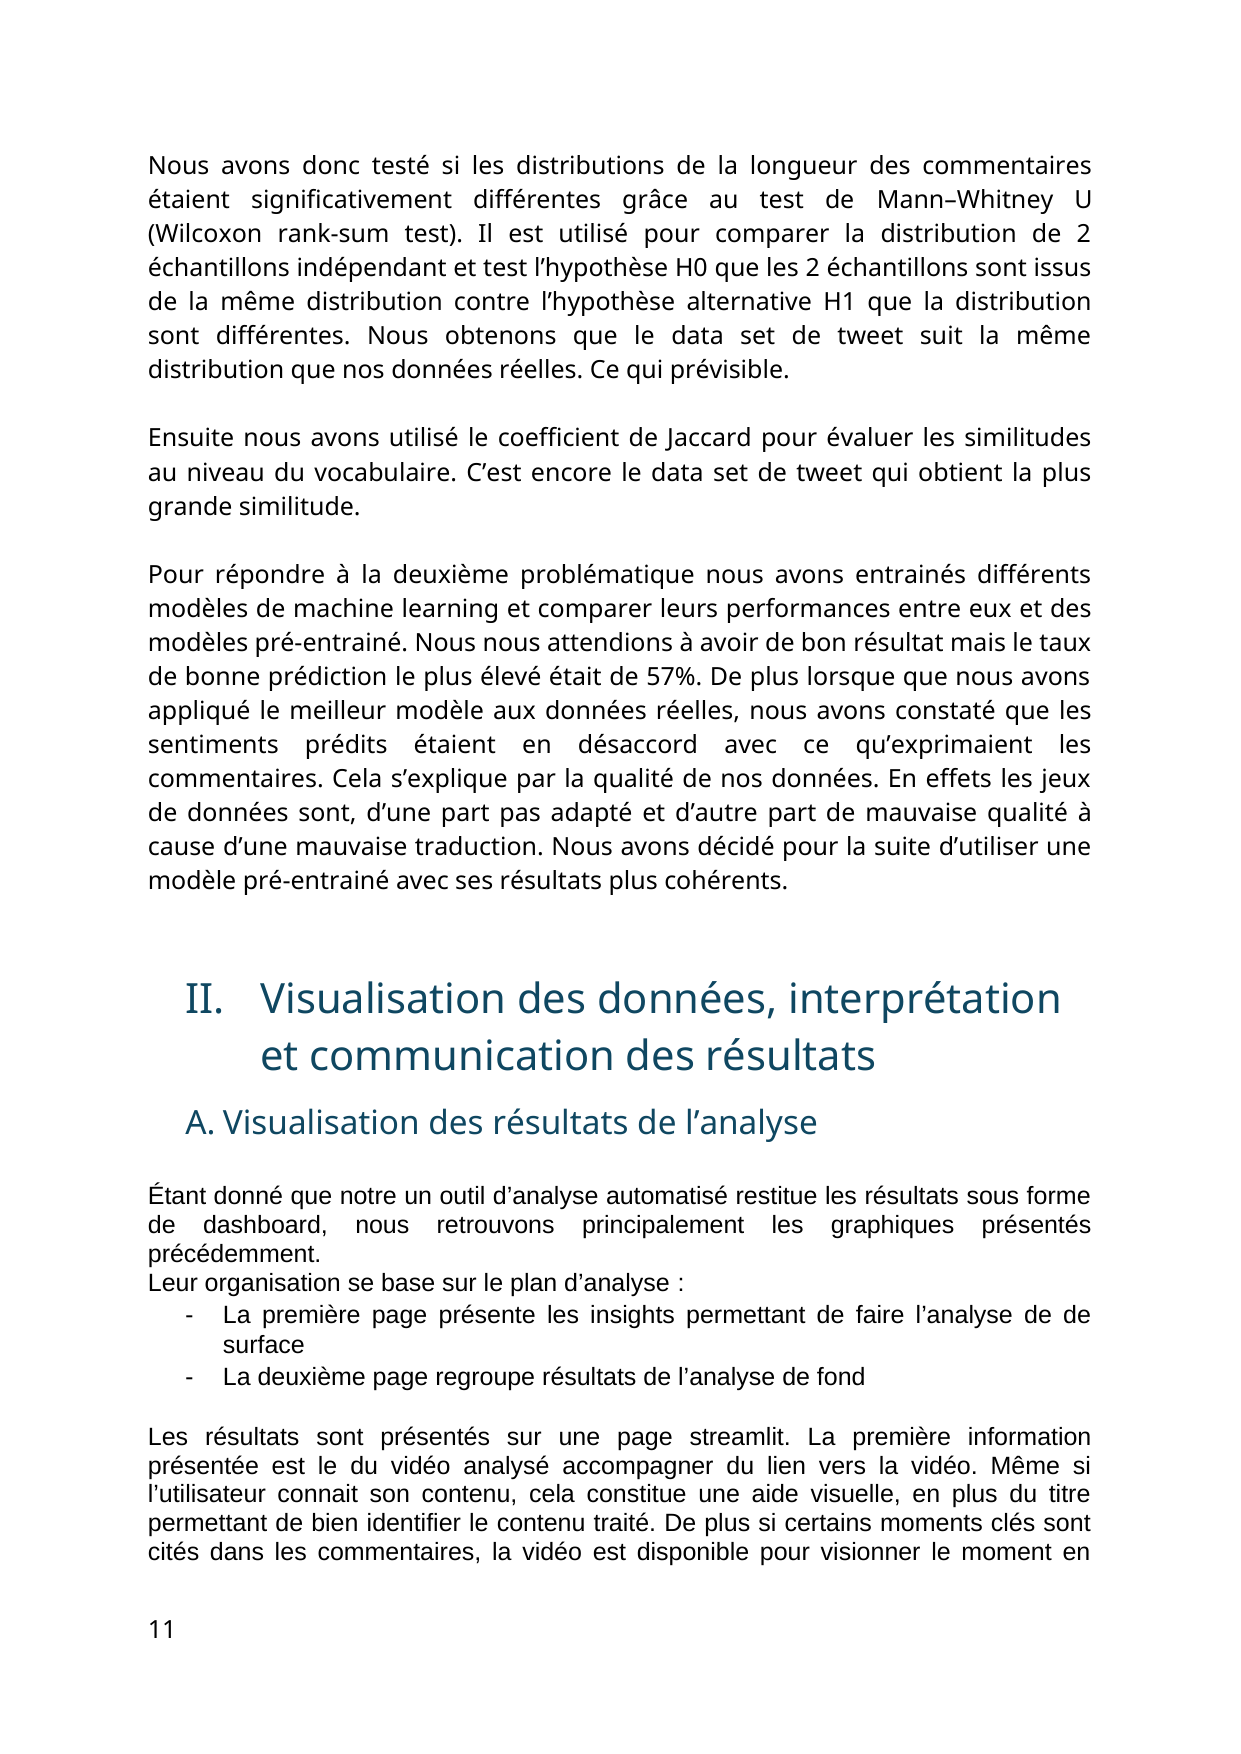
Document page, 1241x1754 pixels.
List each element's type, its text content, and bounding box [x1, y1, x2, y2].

text Ensuite nous avons utilisé le coefficient de Jaccard pour évaluer les similitudes au niveau du vocabulaire. C’est encore le data set de tweet qui obtient la plus grande similitude. [148, 420, 1093, 522]
text Pour répondre à la deuxième problématique nous avons entrainés différents modèles de machine learning et comparer leurs performances entre eux et des modèles pré-entrainé. Nous nous attendions à avoir de bon résultat mais le taux de bonne prédiction le plus élevé était de 57%. De plus lorsque que nous avons appliqué le meilleur modèle aux données réelles, nous avons constaté que les sentiments prédits étaient en désaccord avec ce qu’exprimaient les commentaires. Cela s’explique par la qualité de nos données. En effets les jeux de données sont, d’une part pas adapté et d’autre part de mauvaise qualité à cause d’une mauvaise traduction. Nous avons décidé pour la suite d’utiliser une modèle pré-entrainé avec ses résultats plus cohérents. [148, 556, 1093, 897]
list La première page présente les insights permettant de faire l’analyse de de surface [185, 1296, 1093, 1359]
text Nous avons donc testé si les distributions de la longueur des commentaires étaient significativement différentes grâce au test de Mann–Whitney U (Wilcoxon rank-sum test). Il est utilisé pour comparer la distribution de 2 échantillons indépendant et test l’hypothèse H0 que les 2 échantillons sont issus de la même distribution contre l’hypothèse alternative H1 que la distribution sont différentes. Nous obtenons que le data set de tweet suit la même distribution que nos données réelles. Ce qui prévisible. [148, 148, 1093, 386]
subtitle Visualisation des résultats de l’analyse [185, 1099, 1093, 1144]
list La deuxième page regroupe résultats de l’analyse de fond [185, 1359, 1093, 1393]
text Leur organisation se base sur le plan d’analyse : [148, 1267, 1093, 1296]
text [148, 1422, 1093, 1566]
subtitle Visualisation des données, interprétation et communication des résultats [185, 968, 1093, 1082]
text Étant donné que notre un outil d’analyse automatisé restitue les résultats sous forme de dashboard, nous retrouvons principalement les graphiques présentés précédemment. [148, 1181, 1093, 1267]
